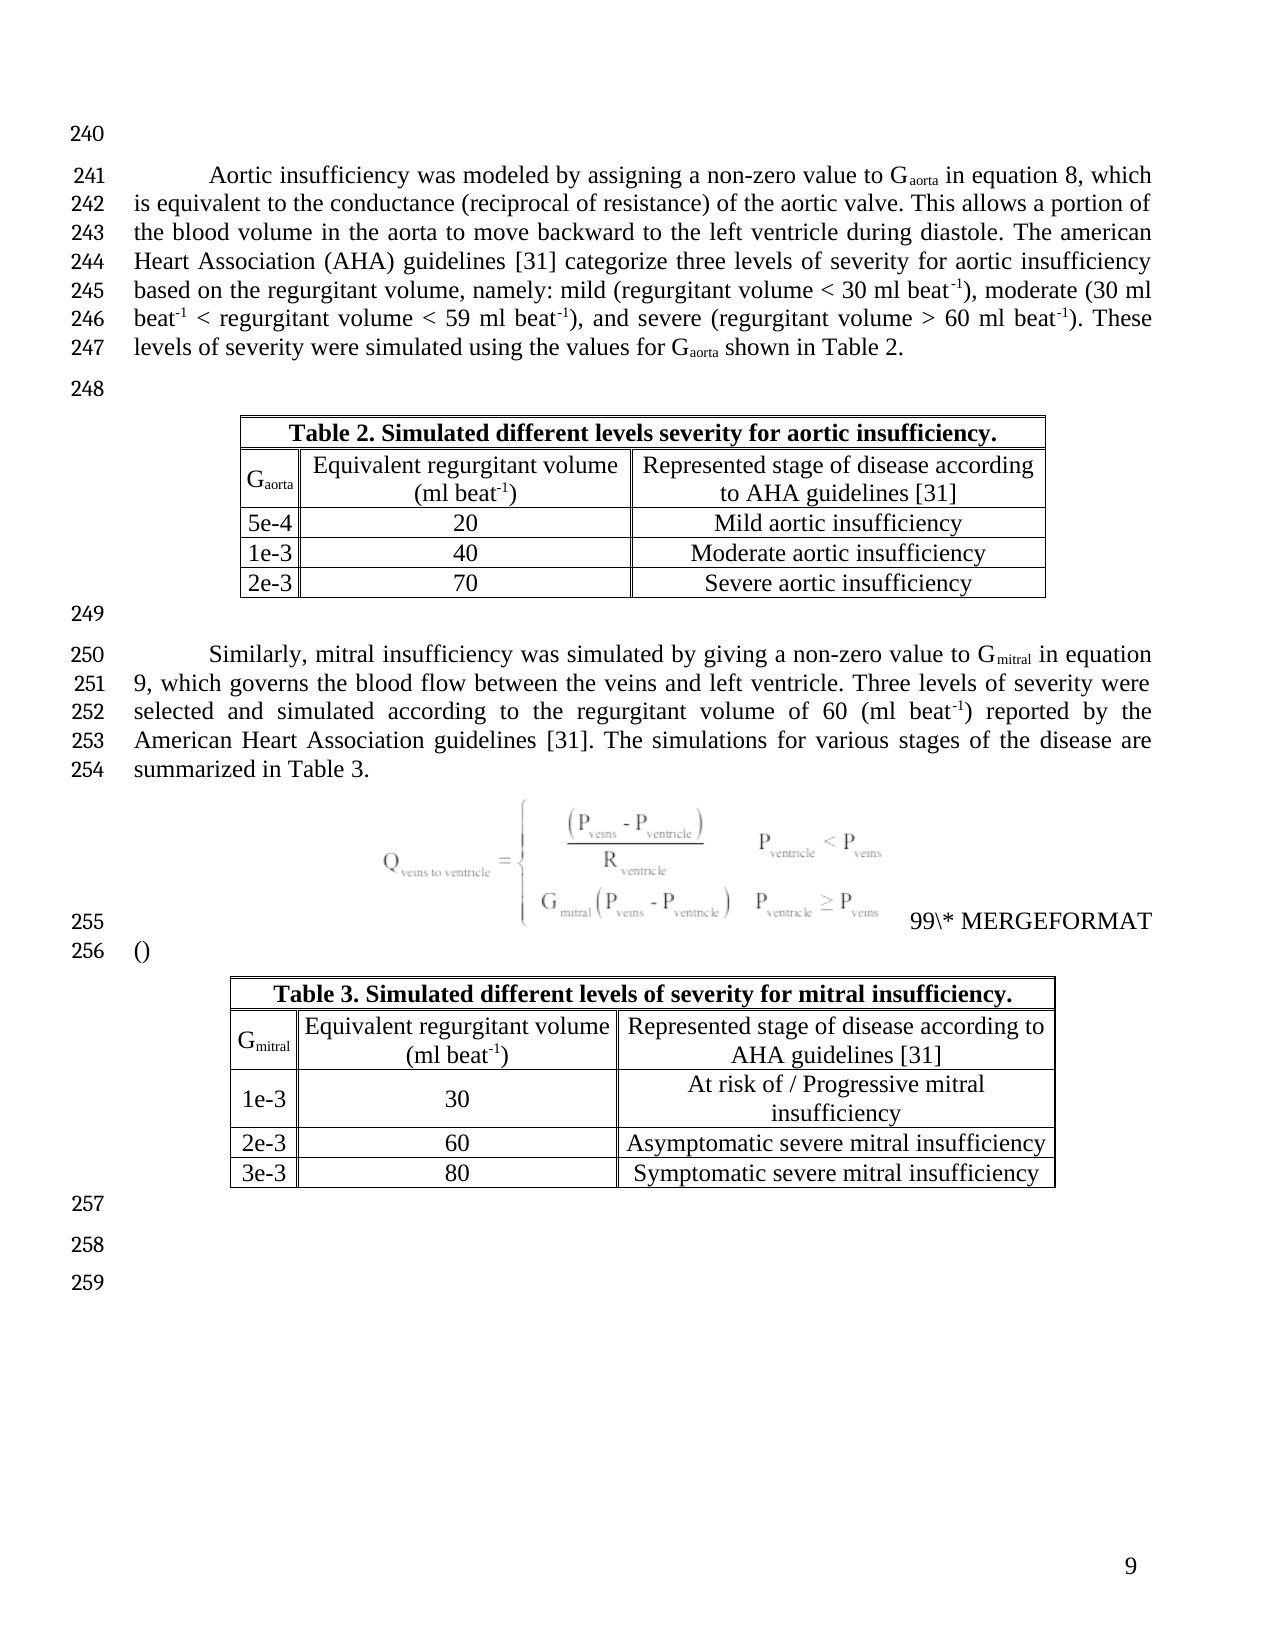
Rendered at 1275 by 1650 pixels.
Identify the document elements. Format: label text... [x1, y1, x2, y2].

table_cell 2e-3 [231, 1128, 296, 1157]
table_cell Equivalent regurgitant volume (ml beat-1) [299, 1011, 616, 1068]
table_cell 70 [301, 568, 630, 597]
table_cell 20 [301, 508, 630, 537]
table_cell Gmitral [231, 1011, 296, 1068]
table_cell Equivalent regurgitant volume (ml beat-1) [301, 450, 630, 507]
table_cell Moderate aortic insufficiency [633, 538, 1045, 567]
table_cell 1e-3 [231, 1070, 296, 1127]
table_cell 80 [299, 1158, 616, 1187]
table_cell 1e-3 [241, 538, 298, 567]
table_cell Represented stage of disease according to AHA guidelines [31] [633, 450, 1045, 507]
table_cell Symptomatic severe mitral insufficiency [619, 1158, 1054, 1187]
table_cell 2e-3 [241, 568, 298, 597]
table_cell 5e-4 [241, 508, 298, 537]
table_cell Asymptomatic severe mitral insufficiency [619, 1128, 1054, 1157]
table_cell Gaorta [241, 450, 298, 507]
table_cell 3e-3 [231, 1158, 296, 1187]
table_cell Represented stage of disease according to AHA guidelines [31] [619, 1011, 1054, 1068]
table_cell Mild aortic insufficiency [633, 508, 1045, 537]
table_cell At risk of / Progressive mitral insufficiency [619, 1070, 1054, 1127]
table_cell 30 [299, 1070, 616, 1127]
table_cell Severe aortic insufficiency [633, 568, 1045, 597]
table_cell 60 [299, 1128, 616, 1157]
table_cell 40 [301, 538, 630, 567]
